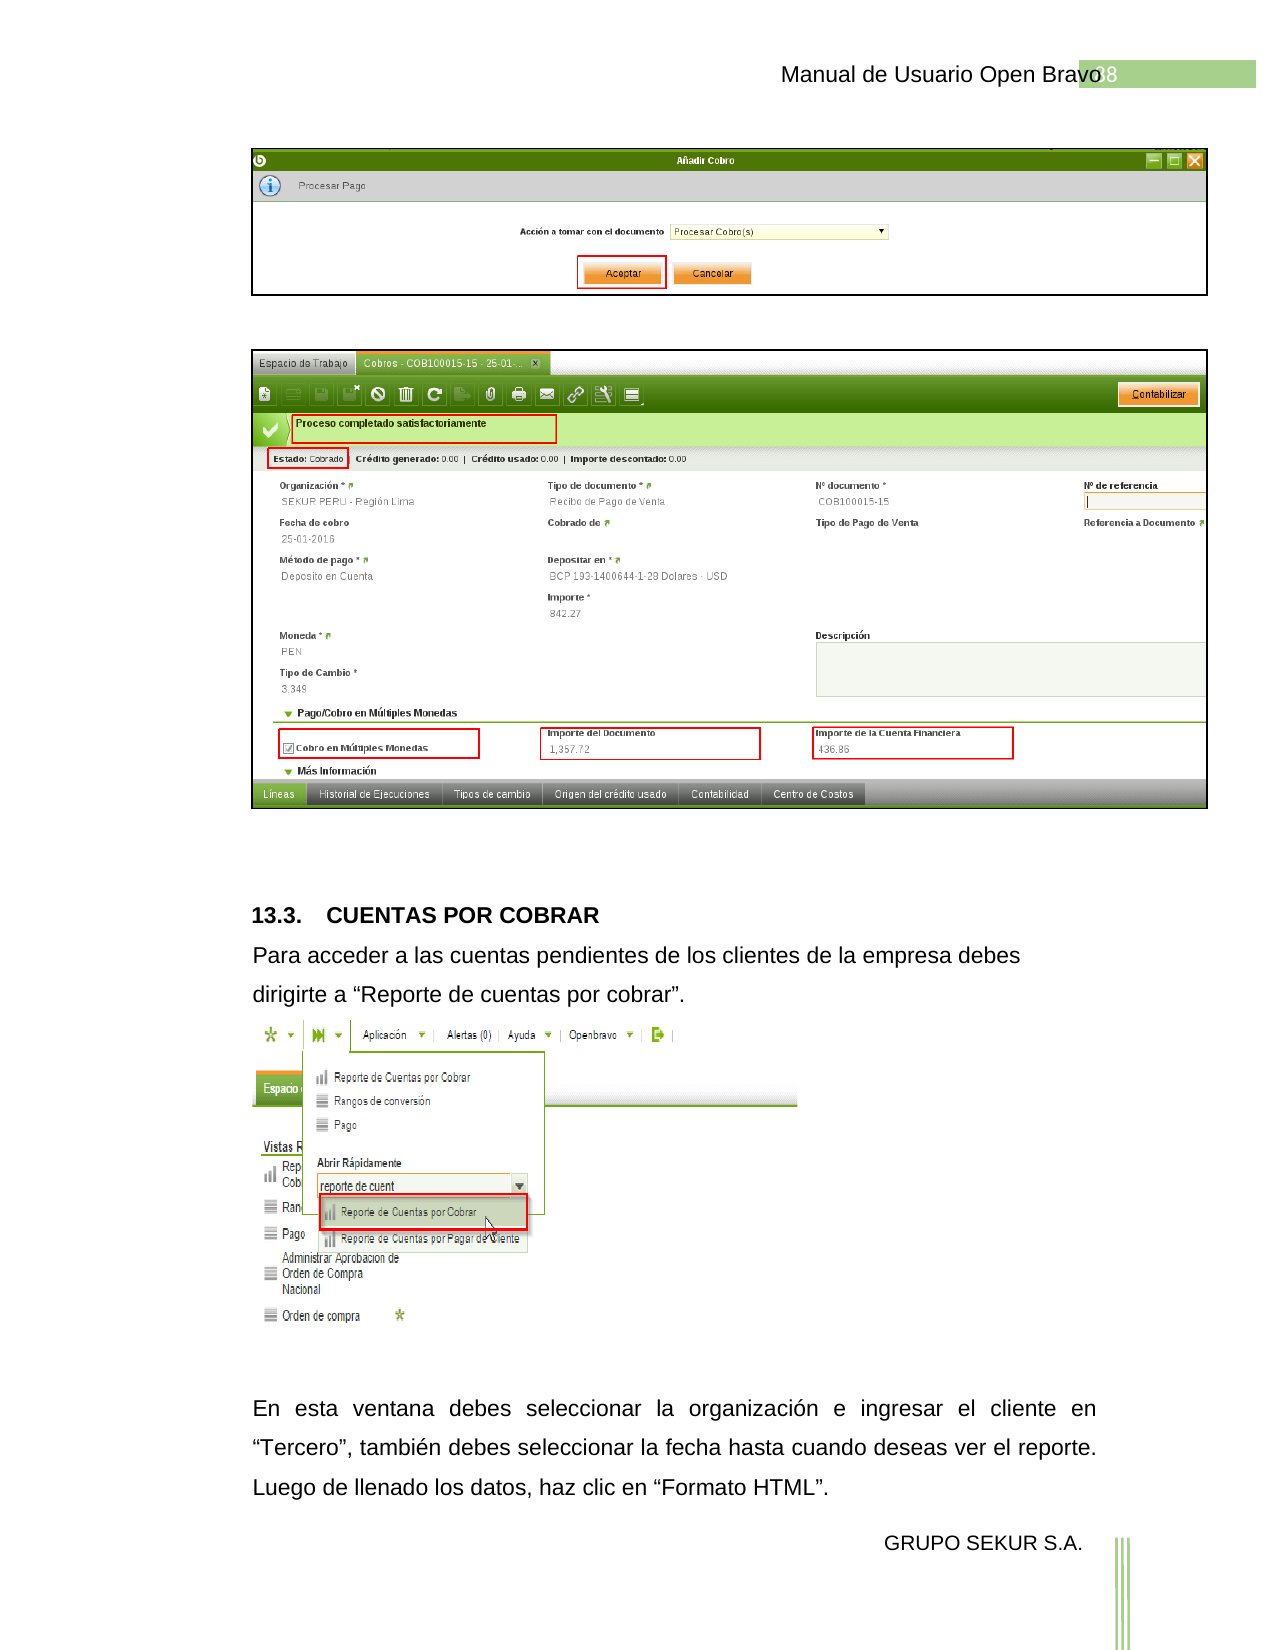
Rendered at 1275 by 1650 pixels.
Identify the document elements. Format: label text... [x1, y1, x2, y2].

list Para acceder a las cuentas pendientes de los clientes de la empresa debes dirigirte a “Reporte de cuentas por cobrar”. [252, 942, 1098, 1008]
list En esta ventana debes seleccionar la organización e ingresar el cliente en “Tercero”, también debes seleccionar la fecha hasta cuando deseas ver el reporte. Luego de llenado los datos, haz clic en “Formato HTML”. [252, 1394, 1098, 1500]
list CUENTAS POR COBRAR [251, 902, 1098, 929]
picture [252, 1020, 798, 1341]
picture [253, 351, 1206, 808]
picture [253, 149, 1206, 294]
